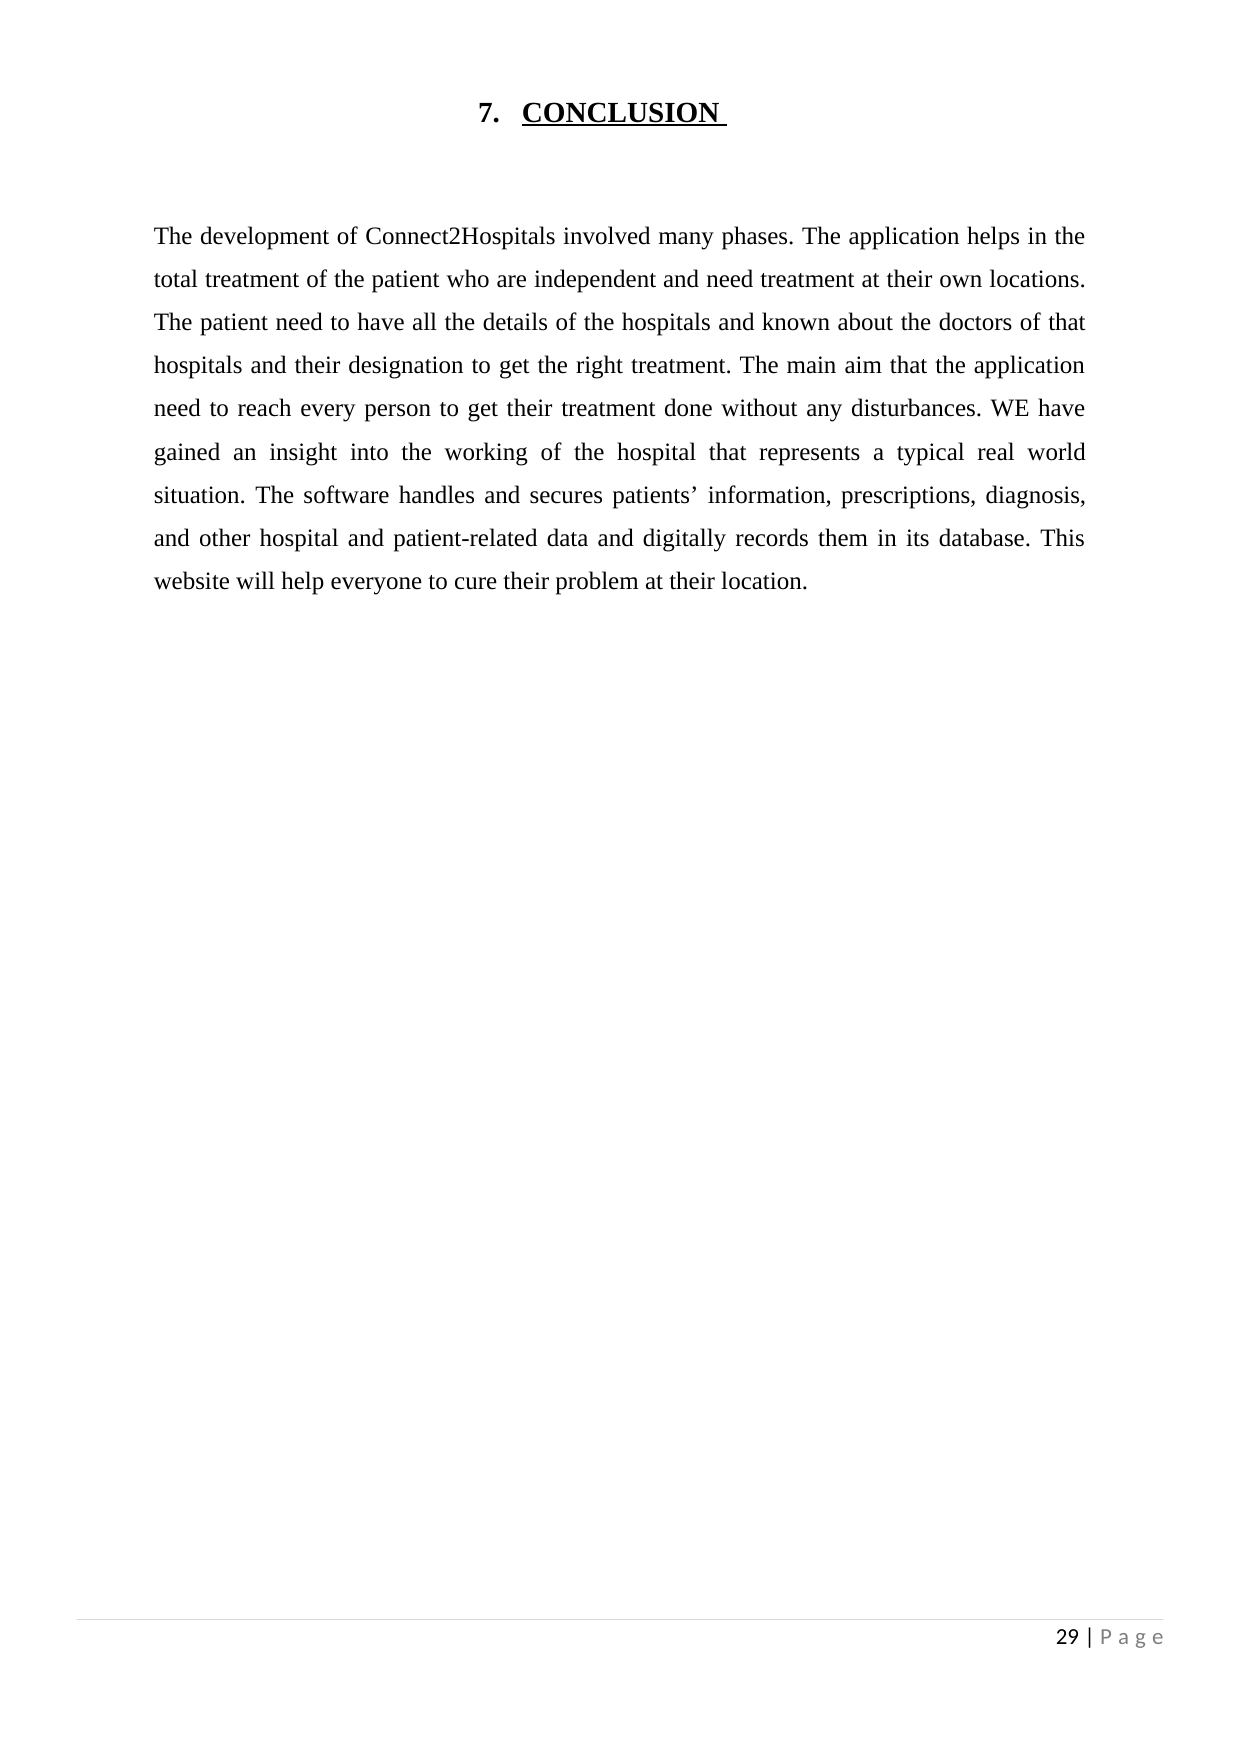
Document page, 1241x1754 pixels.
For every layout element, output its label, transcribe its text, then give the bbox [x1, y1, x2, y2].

text 7. CONCLUSION [77, 95, 1163, 129]
text The development of Connect2Hospitals involved many phases. The application helps in the total treatment of the patient who are independent and need treatment at their own locations. The patient need to have all the details of the hospitals and known about the doctors of that hospitals and their designation to get the right treatment. The main aim that the application need to reach every person to get their treatment done without any disturbances. WE have gained an insight into the working of the hospital that represents a typical real world situation. The software handles and secures patients’ information, prescriptions, diagnosis, and other hospital and patient-related data and digitally records them in its database. This website will help everyone to cure their problem at their location. [153, 221, 1087, 595]
